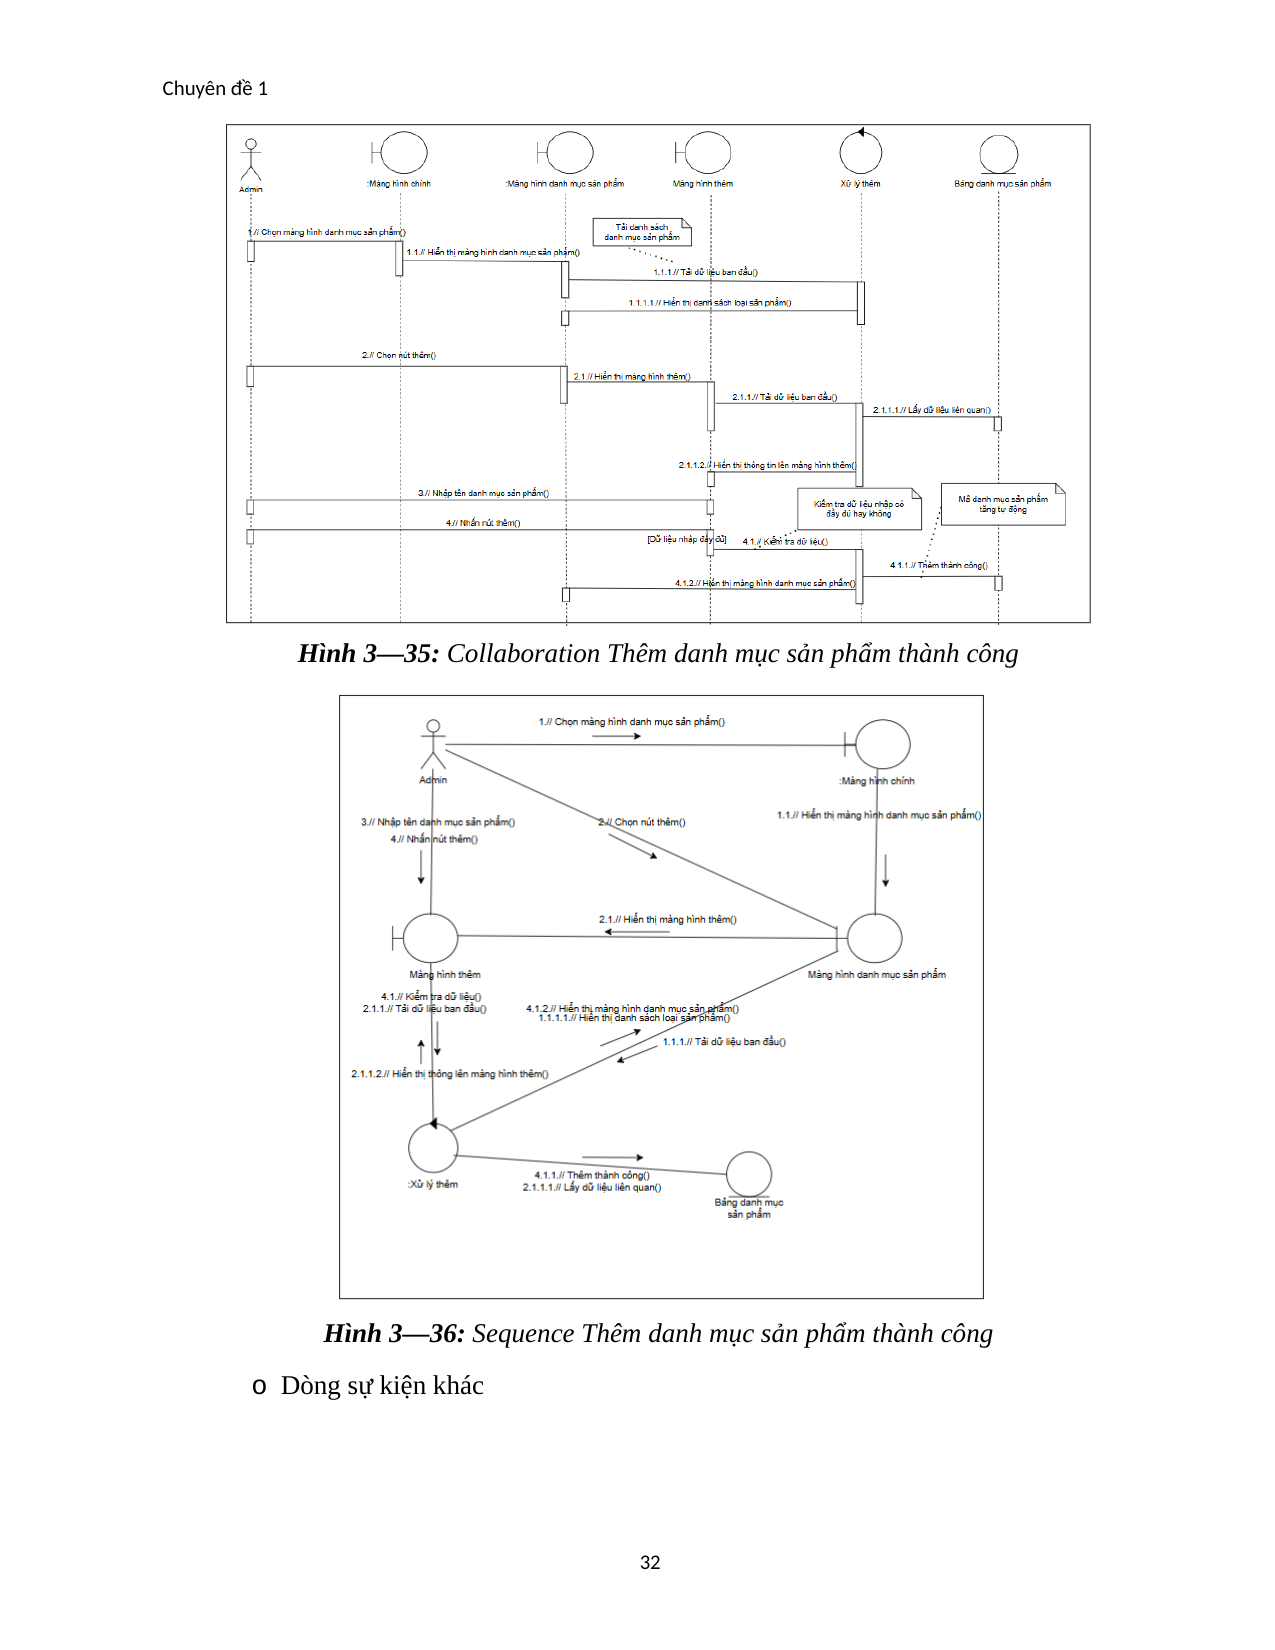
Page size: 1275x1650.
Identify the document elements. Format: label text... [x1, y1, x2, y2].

picture [219, 118, 1100, 630]
list Dòng sự kiện khác [222, 1369, 1157, 1402]
picture [326, 688, 993, 1310]
